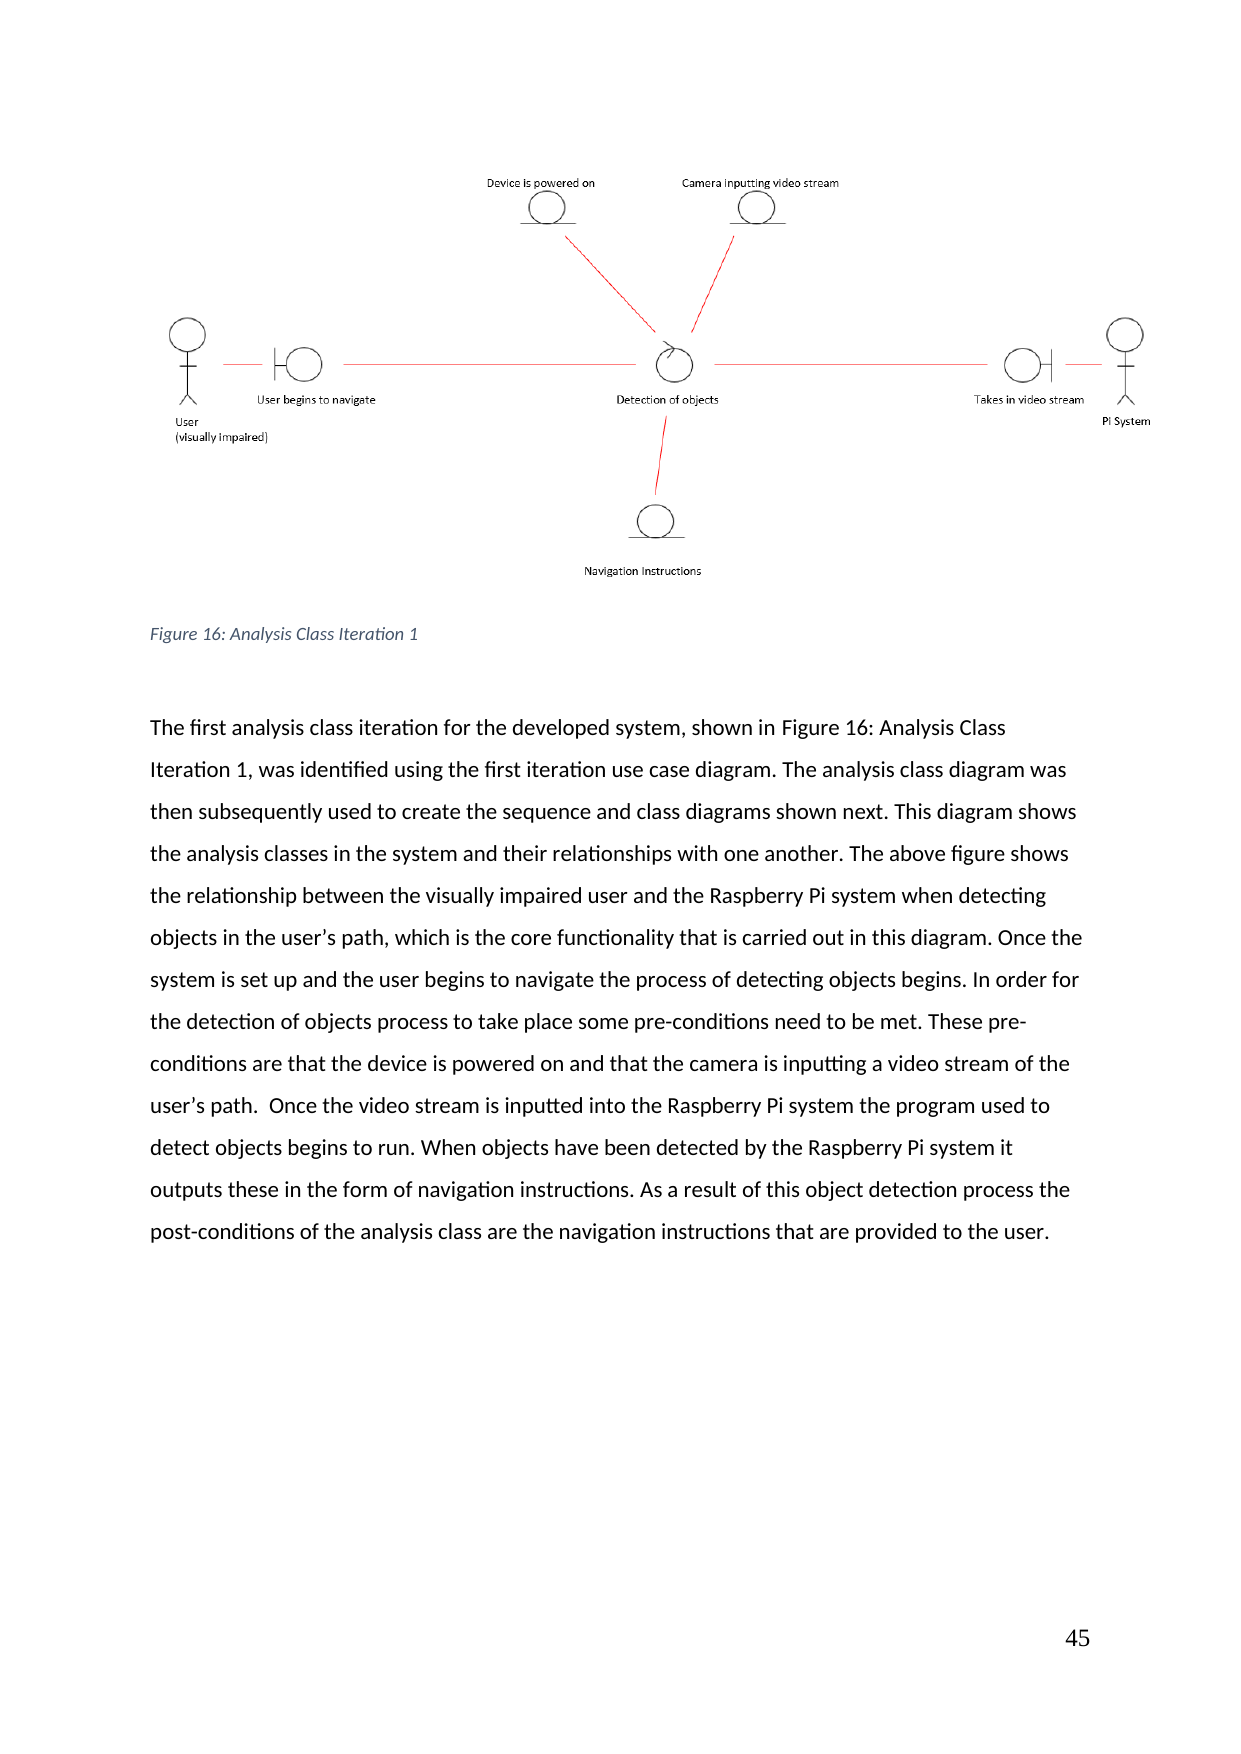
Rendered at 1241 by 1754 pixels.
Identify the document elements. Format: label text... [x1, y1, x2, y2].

picture [150, 150, 1172, 592]
text The first analysis class iteration for the developed system, shown in Figure 16, was identified using the first iteration use case diagram. The analysis class diagram was then subsequently used to create the sequence and class diagrams shown next. This diagram shows the analysis classes in the system and their relationships with one another. The above figure shows the relationship between the visually impaired user and the Raspberry Pi system when detecting objects in the user’s path, which is the core functionality that is carried out in this diagram. Once the system is set up and the user begins to navigate the process of detecting objects begins. In order for the detection of objects process to take place some pre-conditions need to be met. These pre-conditions are that the device is powered on and that the camera is inputting a video stream of the user’s path. Once the video stream is inputted into the Raspberry Pi system the program used to detect objects begins to run. When objects have been detected by the Raspberry Pi system it outputs these in the form of navigation instructions. As a result of this object detection process the post-conditions of the analysis class are the navigation instructions that are provided to the user. [150, 713, 1090, 1245]
